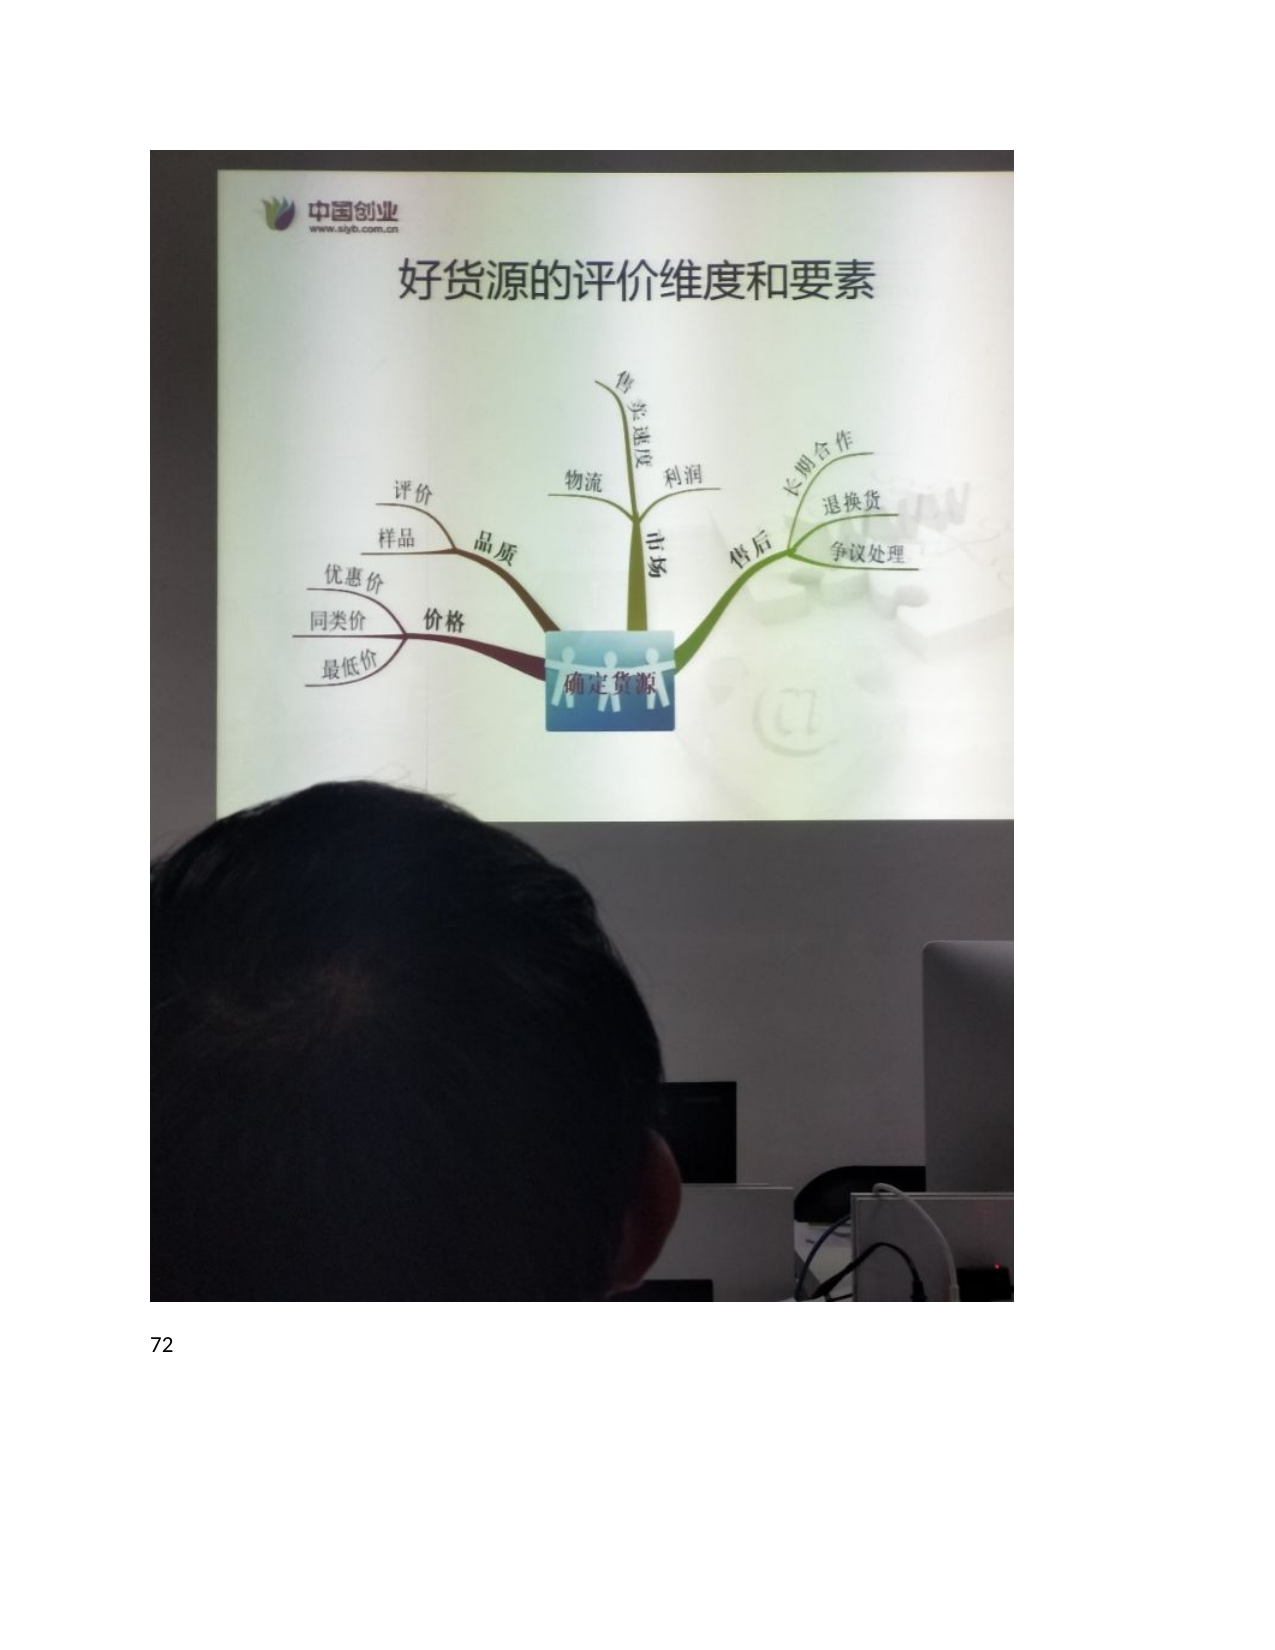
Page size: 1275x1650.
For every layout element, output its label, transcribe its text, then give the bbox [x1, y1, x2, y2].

text 72 [150, 1330, 1125, 1358]
picture [150, 150, 1014, 1302]
